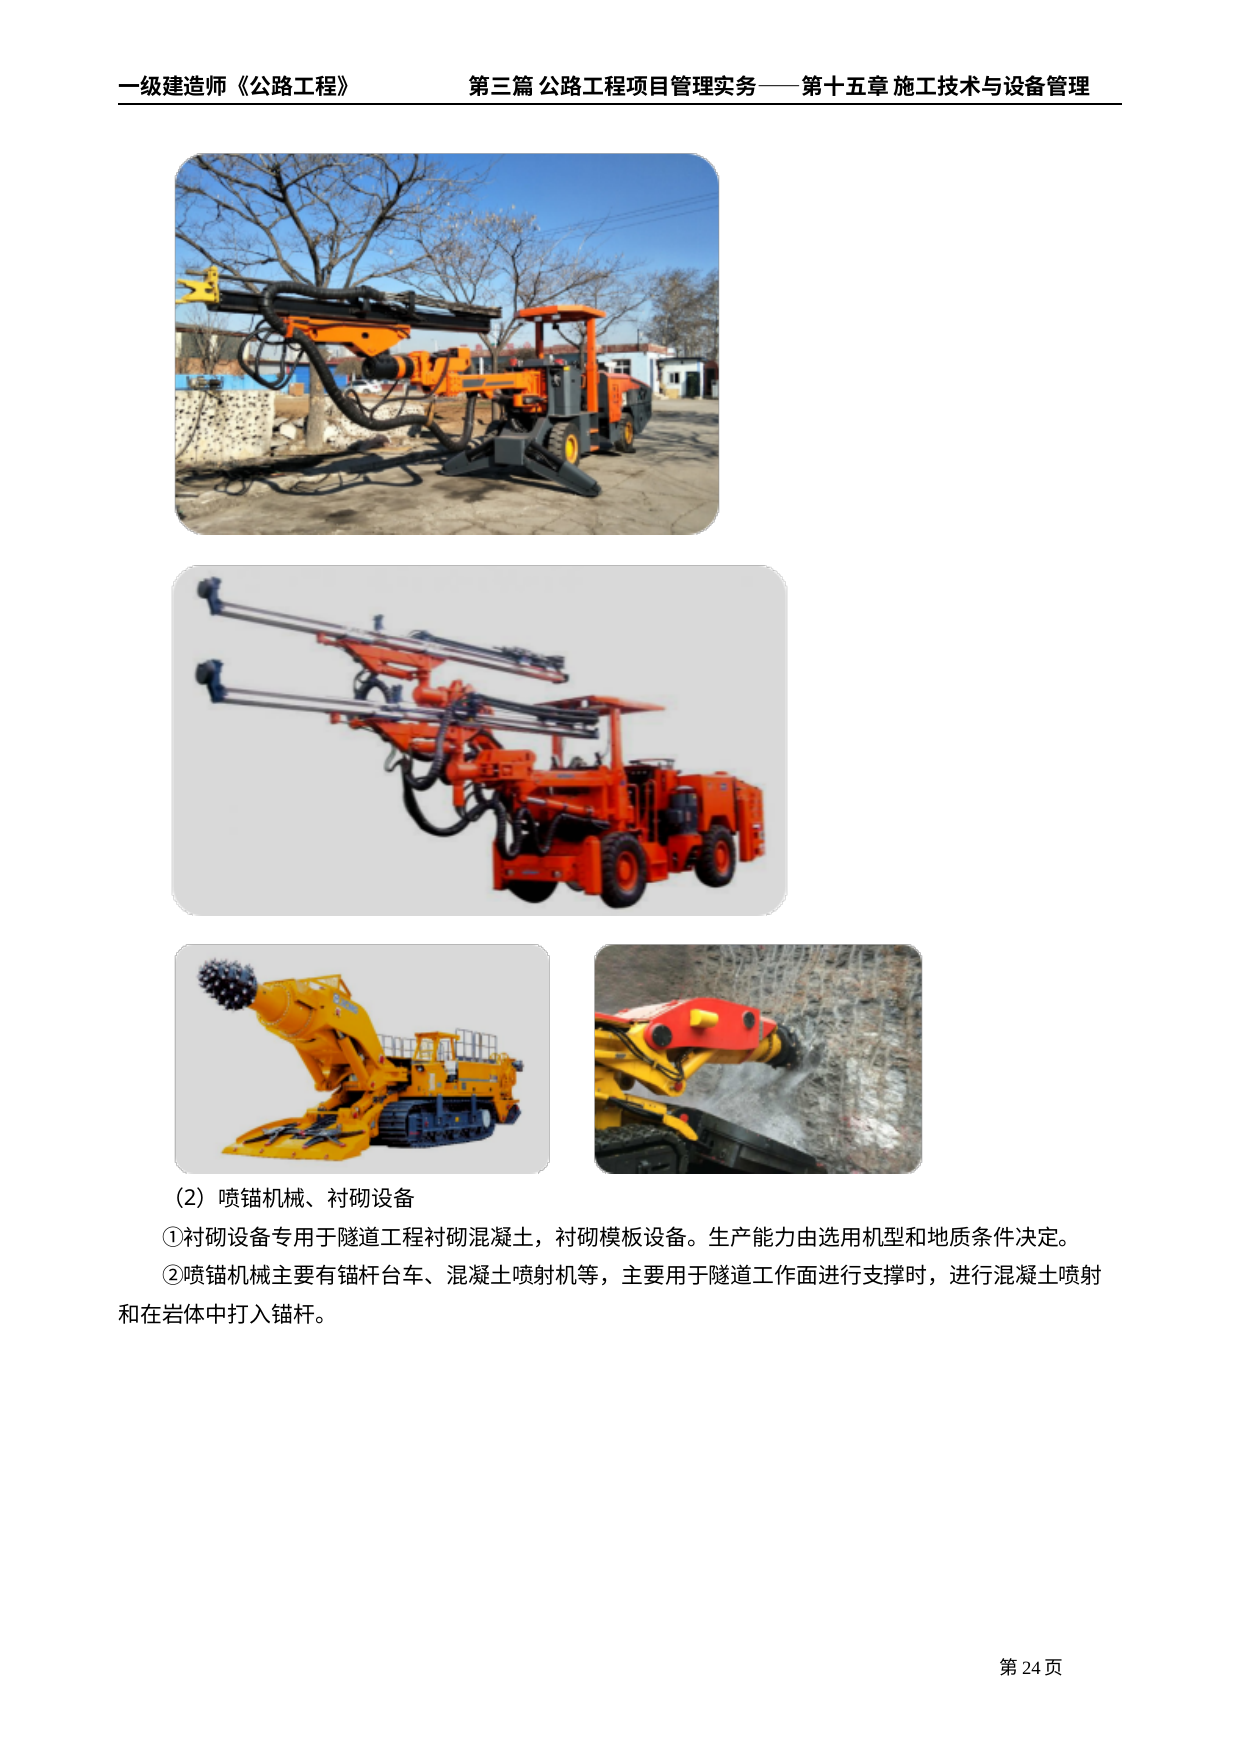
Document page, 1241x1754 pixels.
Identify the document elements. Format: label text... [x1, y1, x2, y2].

picture [166, 559, 792, 916]
text ②喷锚机械主要有锚杆台车、混凝土喷射机等，主要用于隧道工作面进行支撑时，进行混凝土喷射和在岩体中打入锚杆。 [118, 1257, 1122, 1330]
picture [166, 146, 727, 535]
text （2）喷锚机械、衬砌设备 [118, 1180, 1122, 1214]
picture [166, 937, 930, 1174]
text ①衬砌设备专用于隧道工程衬砌混凝土，衬砌模板设备。生产能力由选用机型和地质条件决定。 [118, 1218, 1122, 1252]
